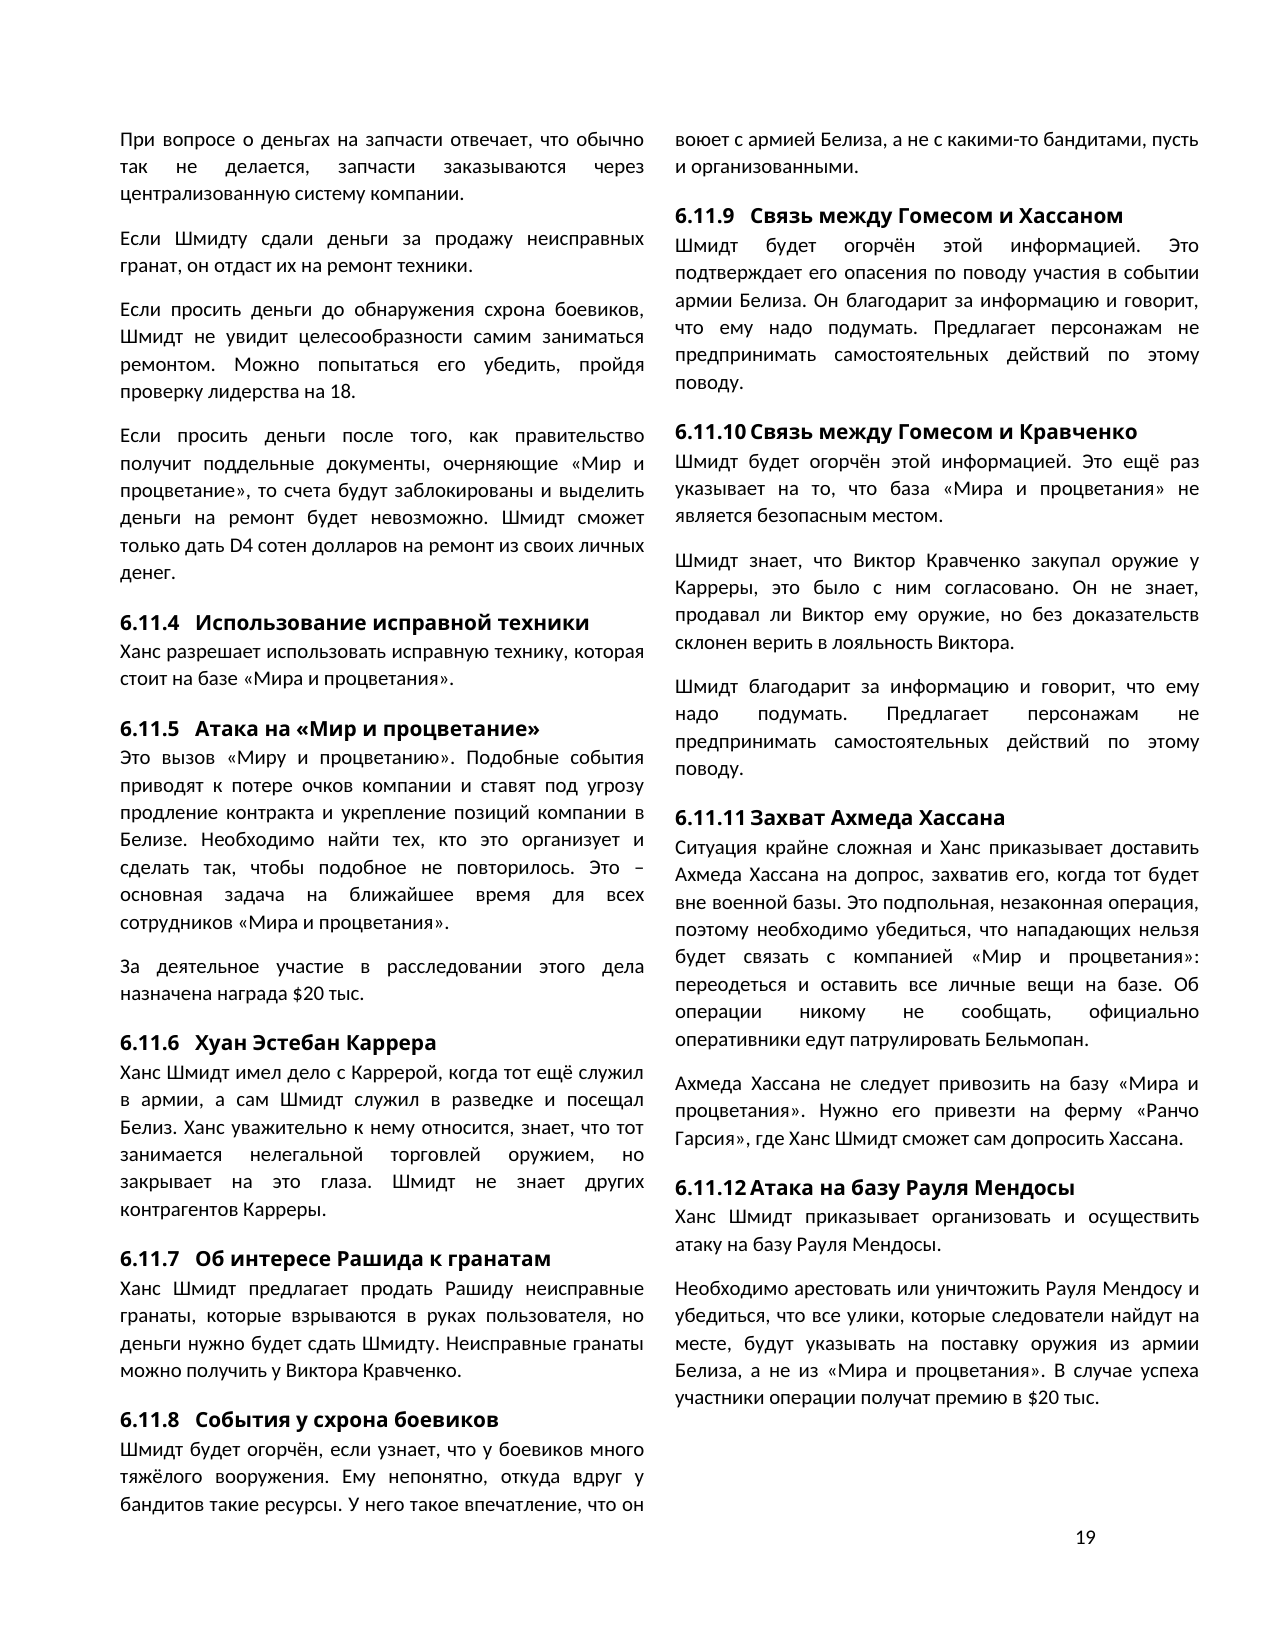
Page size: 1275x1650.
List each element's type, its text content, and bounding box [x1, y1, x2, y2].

text За деятельное участие в расследовании этого дела назначена награда $20 тыс. [120, 953, 645, 1006]
subtitle События у схрона боевиков [120, 1405, 645, 1434]
text Если просить деньги до обнаружения схрона боевиков, Шмидт не увидит целесообразности самим заниматься ремонтом. Можно попытаться его убедить, пройдя проверку лидерства на 18. [120, 296, 645, 404]
text Шмидт будет огорчён, если узнает, что у боевиков много тяжёлого вооружения. Ему непонятно, откуда вдруг у бандитов такие ресурсы. У него такое впечатление, что он воюет с армией Белиза, а не с какими-то бандитами, пусть и организованными. [120, 1436, 645, 1516]
text Шмидт знает, что Виктор Кравченко закупал оружие у Карреры, это было с ним согласовано. Он не знает, продавал ли Виктор ему оружие, но без доказательств склонен верить в лояльность Виктора. [675, 547, 1200, 654]
text Если просить деньги после того, как правительство получит поддельные документы, очерняющие «Мир и процветание», то счета будут заблокированы и выделить деньги на ремонт будет невозможно. Шмидт сможет только дать D4 сотен долларов на ремонт из своих личных денег. [120, 422, 645, 585]
subtitle Атака на базу Рауля Мендосы [675, 1173, 1200, 1201]
text Ханс разрешает использовать исправную технику, которая стоит на базе «Мира и процветания». [120, 638, 645, 691]
subtitle Использование исправной техники [120, 608, 645, 636]
text Ханс Шмидт имел дело с Каррерой, когда тот ещё служил в армии, а сам Шмидт служил в разведке и посещал Белиз. Ханс уважительно к нему относится, знает, что тот занимается нелегальной торговлей оружием, но закрывает на это глаза. Шмидт не знает других контрагентов Карреры. [120, 1059, 645, 1222]
subtitle Связь между Гомесом и Кравченко [675, 417, 1200, 446]
text Необходимо арестовать или уничтожить Рауля Мендосу и убедиться, что все улики, которые следователи найдут на месте, будут указывать на поставку оружия из армии Белиза, а не из «Мира и процветания». В случае успеха участники операции получат премию в $20 тыс. [675, 1275, 1200, 1410]
text Ханс Шмидт предлагает продать Рашиду неисправные гранаты, которые взрываются в руках пользователя, но деньги нужно будет сдать Шмидту. Неисправные гранаты можно получить у Виктора Кравченко. [120, 1275, 645, 1383]
text Ситуация крайне сложная и Ханс приказывает доставить Ахмеда Хассана на допрос, захватив его, когда тот будет вне военной базы. Это подпольная, незаконная операция, поэтому необходимо убедиться, что нападающих нельзя будет связать с компанией «Мир и процветания»: переодеться и оставить все личные вещи на базе. Об операции никому не сообщать, официально оперативники едут патрулировать Бельмопан. [675, 834, 1200, 1051]
text Ханс Шмидт приказывает организовать и осуществить атаку на базу Рауля Мендосы. [675, 1203, 1200, 1256]
text Шмидт благодарит за информацию и говорит, что ему надо подумать. Предлагает персонажам не предпринимать самостоятельных действий по этому поводу. [675, 673, 1200, 781]
text Шмидт будет огорчён этой информацией. Это ещё раз указывает на то, что база «Мира и процветания» не является безопасным местом. [675, 448, 1200, 528]
text Это вызов «Миру и процветанию». Подобные события приводят к потере очков компании и ставят под угрозу продление контракта и укрепление позиций компании в Белизе. Необходимо найти тех, кто это организует и сделать так, чтобы подобное не повторилось. Это – основная задача на ближайшее время для всех сотрудников «Мира и процветания». [120, 744, 645, 934]
subtitle Хуан Эстебан Каррера [120, 1028, 645, 1057]
text Если Шмидту сдали деньги за продажу неисправных гранат, он отдаст их на ремонт техники. [120, 225, 645, 277]
subtitle Об интересе Рашида к гранатам [120, 1244, 645, 1273]
text Ахмеда Хассана не следует привозить на базу «Мира и процветания». Нужно его привезти на ферму «Ранчо Гарсия», где Ханс Шмидт сможет сам допросить Хассана. [675, 1070, 1200, 1150]
subtitle Связь между Гомесом и Хассаном [675, 201, 1200, 230]
text Шмидт будет огорчён этой информацией. Это подтверждает его опасения по поводу участия в событии армии Белиза. Он благодарит за информацию и говорит, что ему надо подумать. Предлагает персонажам не предпринимать самостоятельных действий по этому поводу. [675, 232, 1200, 394]
text Шмидт будет огорчён, если узнает, что у боевиков много тяжёлого вооружения. Ему непонятно, откуда вдруг у бандитов такие ресурсы. У него такое впечатление, что он воюет с армией Белиза, а не с какими-то бандитами, пусть и организованными. [675, 126, 1200, 179]
text При вопросе о деньгах на запчасти отвечает, что обычно так не делается, запчасти заказываются через централизованную систему компании. [120, 126, 645, 206]
subtitle Захват Ахмеда Хассана [675, 803, 1200, 832]
subtitle Атака на «Мир и процветание» [120, 714, 645, 742]
